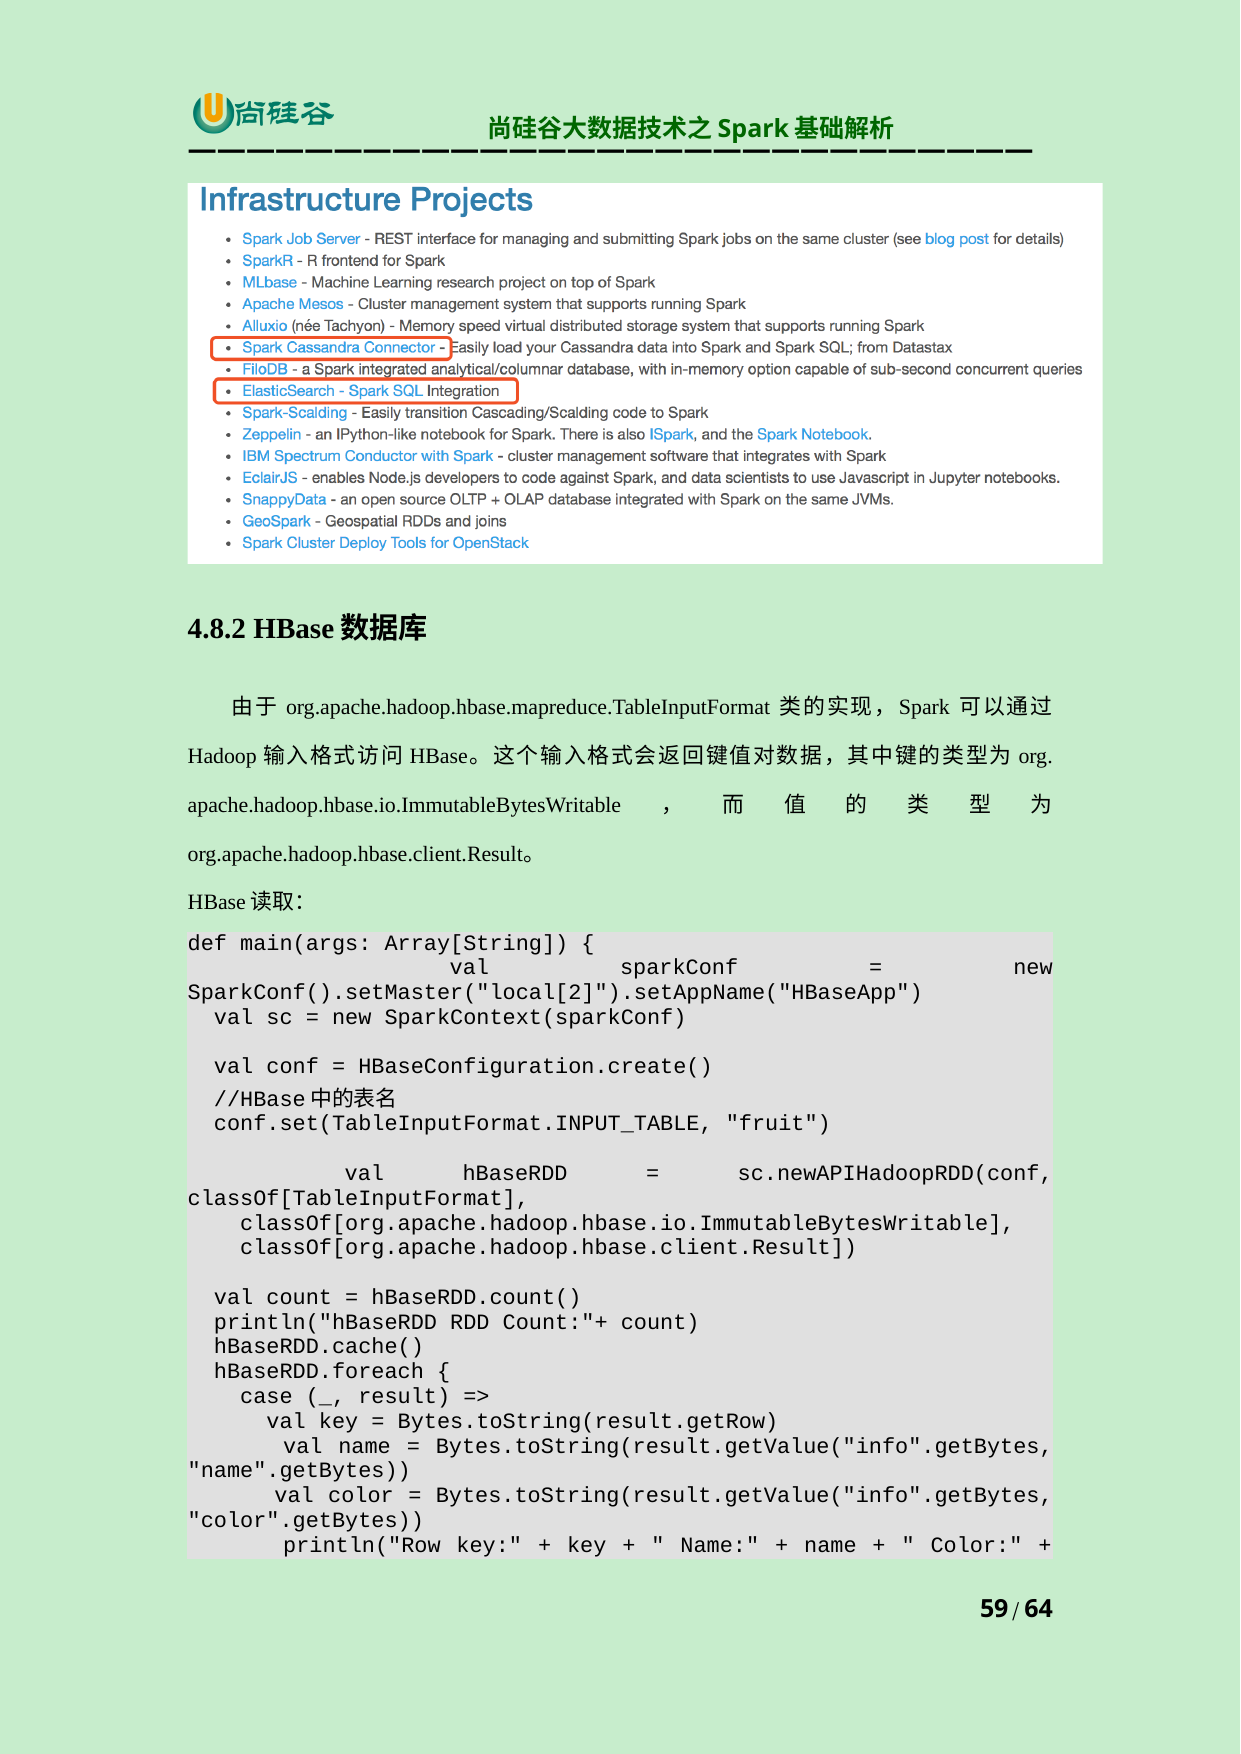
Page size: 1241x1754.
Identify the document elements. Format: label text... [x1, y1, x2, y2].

text HBase读取： [187, 883, 1053, 916]
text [187, 932, 1053, 1559]
picture [187, 88, 338, 138]
text 由于 org.apache.hadoop.hbase.mapreduce.TableInputFormat 类的实现，Spark 可以通过Hadoop输入格式访问HBase。这个输入格式会返回键值对数据，其中键的类型为org. apache.hadoop.hbase.io.ImmutableBytesWritable，而值的类型为org.apache.hadoop.hbase.client.Result。 [187, 689, 1053, 868]
picture [187, 183, 1103, 564]
subtitle 4.8.2 HBase数据库 [187, 593, 1053, 658]
